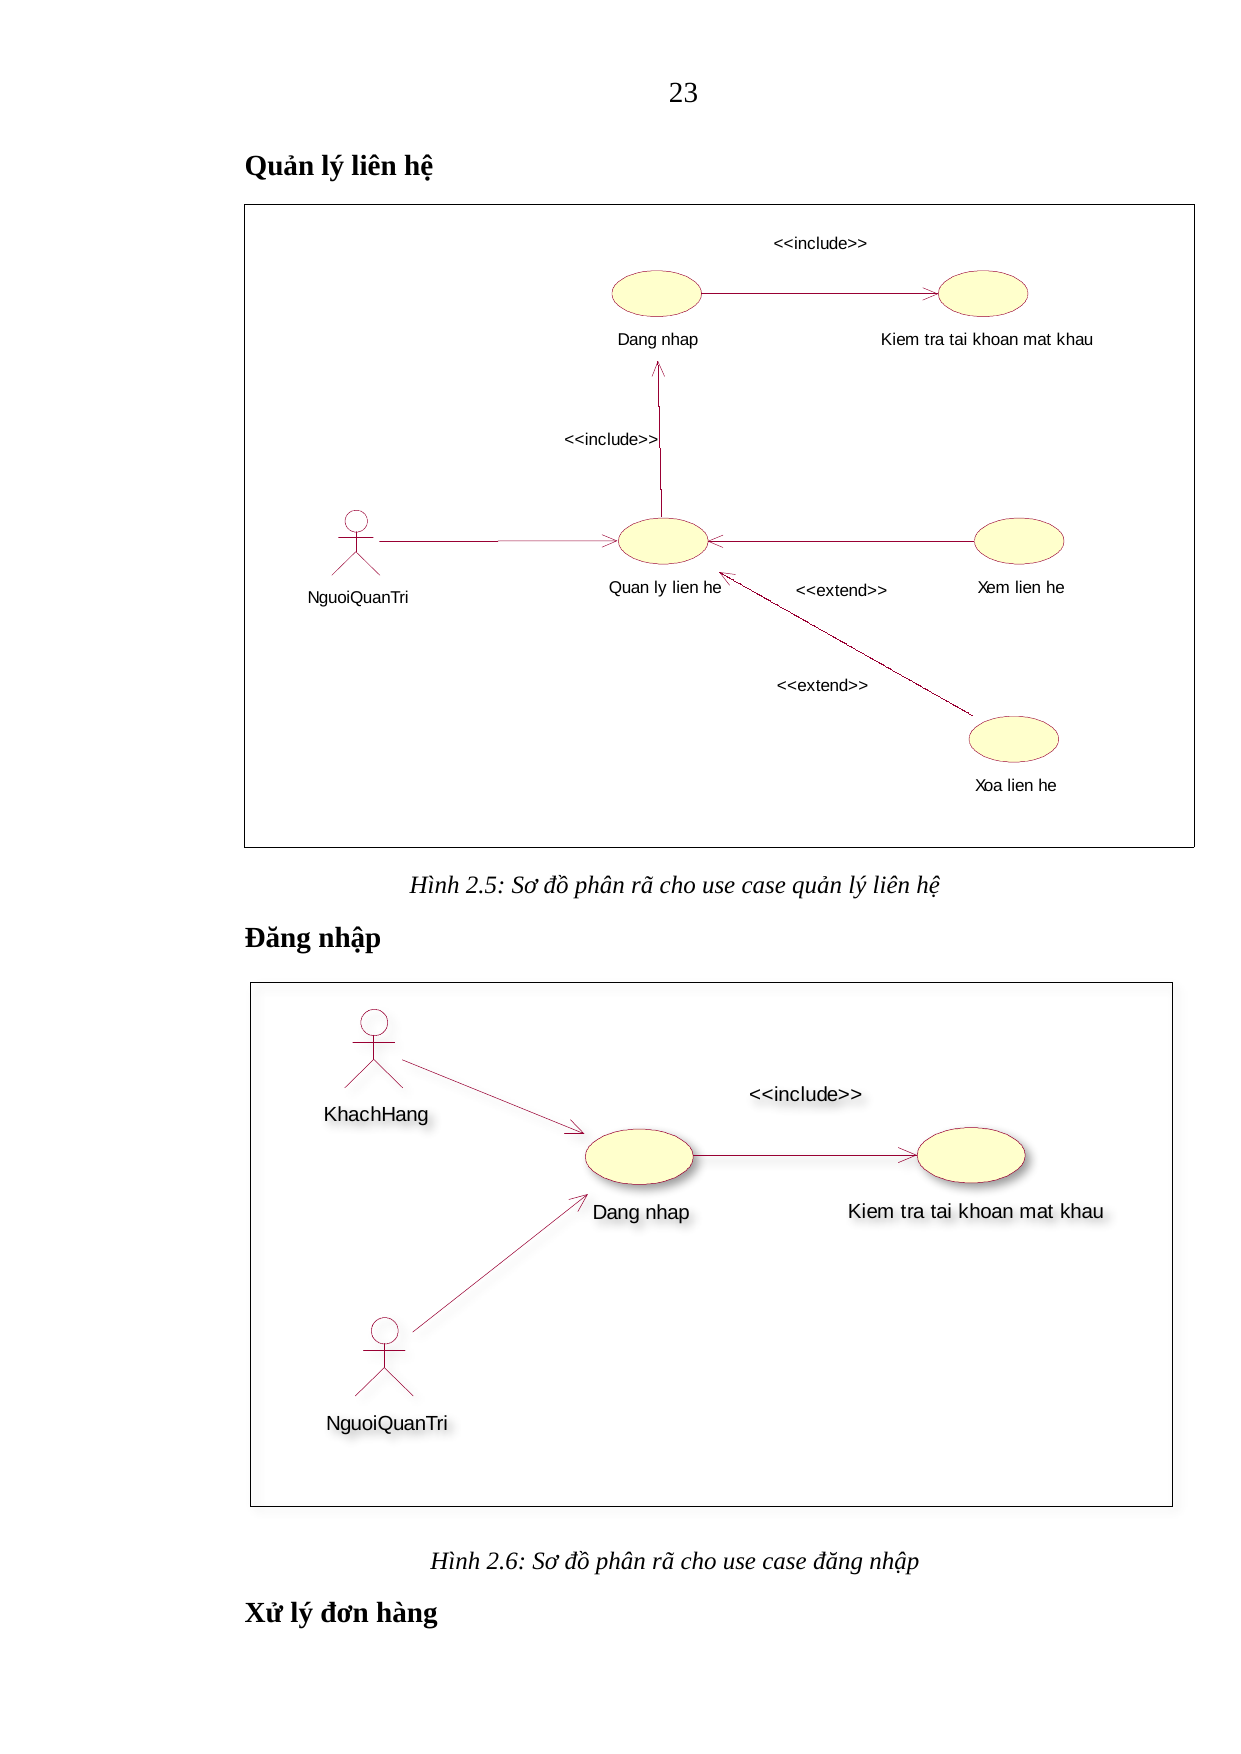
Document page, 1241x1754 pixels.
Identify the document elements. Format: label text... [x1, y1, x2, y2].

text Quản lý liên hệ [244, 148, 1107, 181]
text Hình 2.6: Sơ đồ phân rã cho use case đăng nhập [244, 1546, 1107, 1575]
text Xử lý đơn hàng [207, 1596, 1107, 1629]
text Đăng nhập [244, 920, 1107, 953]
text Hình 2.5: Sơ đồ phân rã cho use case quản lý liên hệ [244, 870, 1107, 899]
